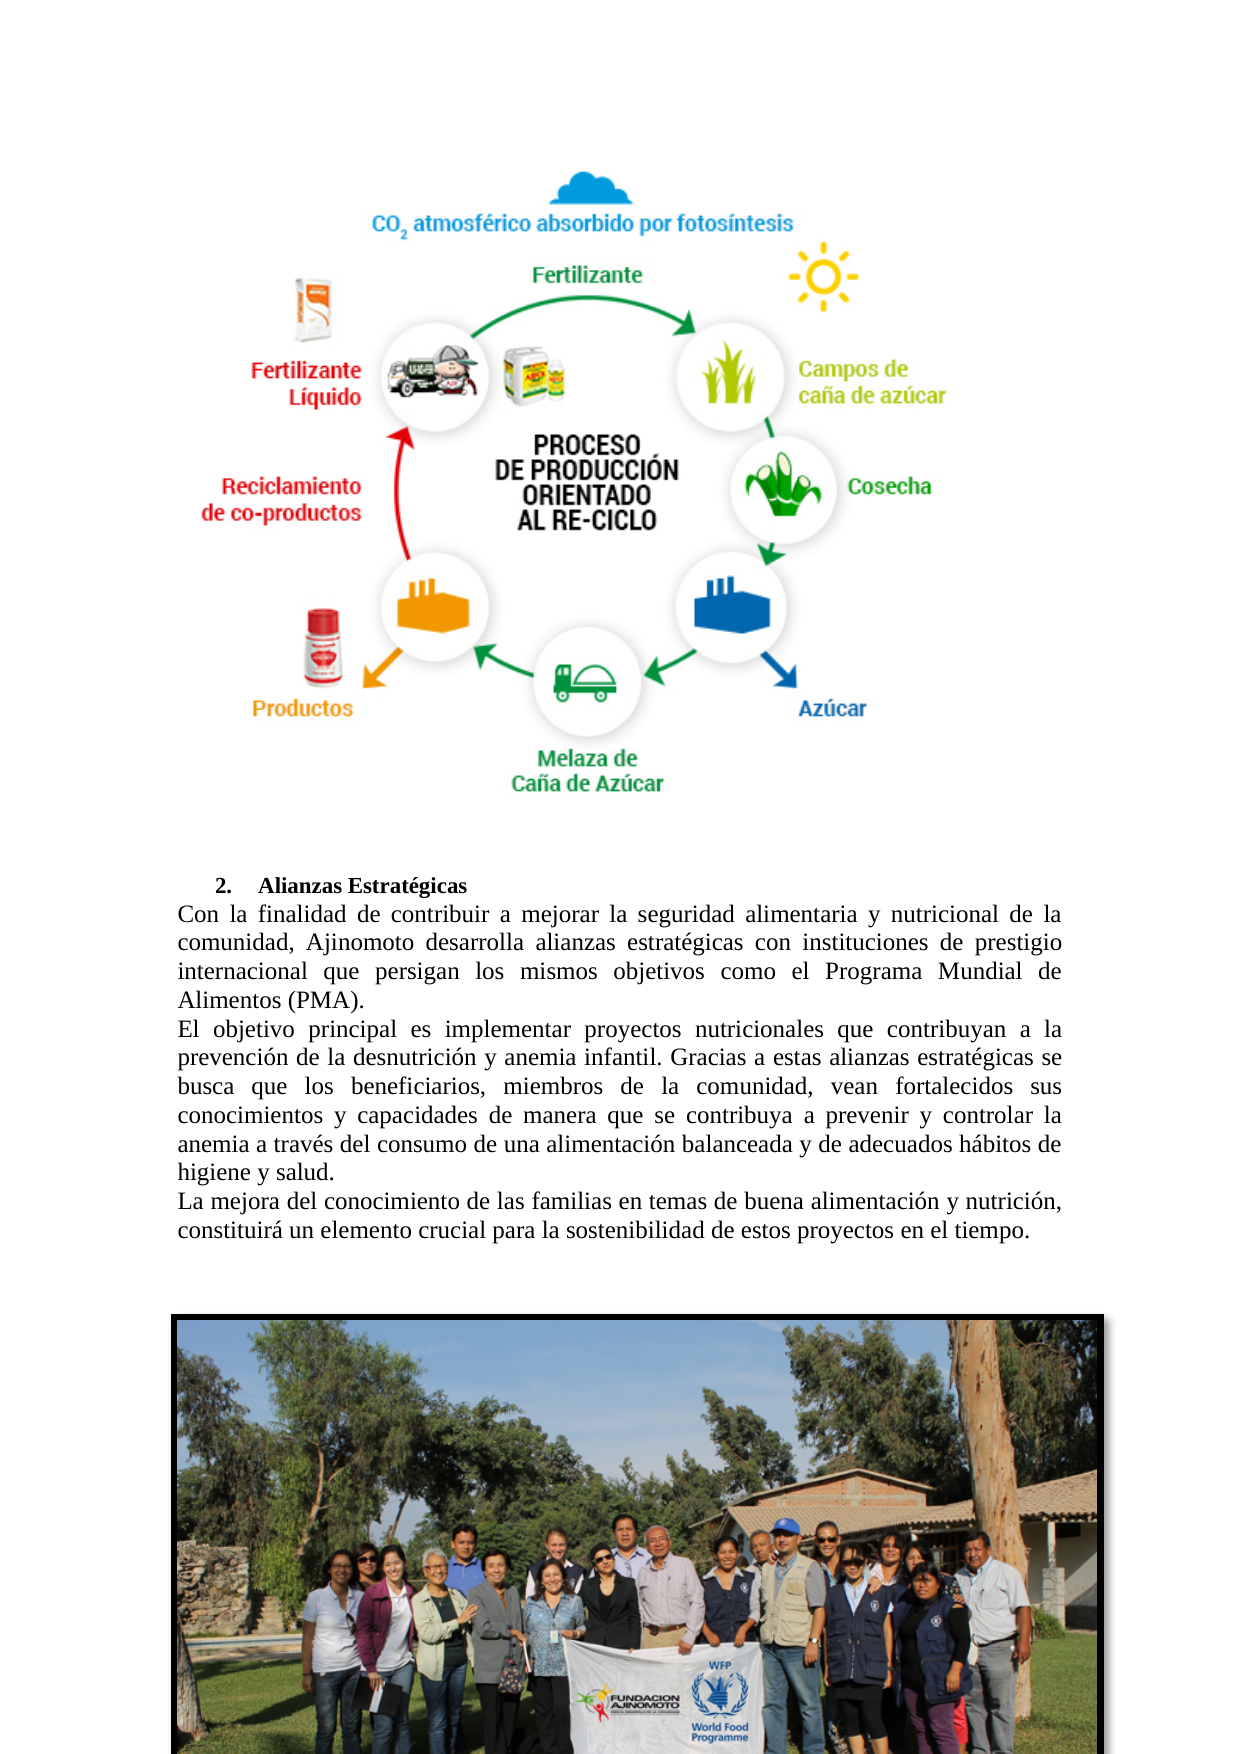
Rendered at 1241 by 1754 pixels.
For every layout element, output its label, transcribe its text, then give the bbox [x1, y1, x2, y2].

picture [177, 147, 1017, 815]
list Alianzas Estratégicas [215, 872, 1063, 899]
picture [177, 1320, 1097, 1754]
text Con la finalidad de contribuir a mejorar la seguridad alimentaria y nutricional de la comunidad, Ajinomoto desarrolla alianzas estratégicas con instituciones de prestigio internacional que persigan los mismos objetivos como el Programa Mundial de Alimentos (PMA). [177, 899, 1063, 1014]
text La mejora del conocimiento de las familias en temas de buena alimentación y nutrición, constituirá un elemento crucial para la sostenibilidad de estos proyectos en el tiempo. [177, 1186, 1063, 1244]
text El objetivo principal es implementar proyectos nutricionales que contribuyan a la prevención de la desnutrición y anemia infantil. Gracias a estas alianzas estratégicas se busca que los beneficiarios, miembros de la comunidad, vean fortalecidos sus conocimientos y capacidades de manera que se contribuya a prevenir y controlar la anemia a través del consumo de una alimentación balanceada y de adecuados hábitos de higiene y salud. [177, 1014, 1063, 1186]
